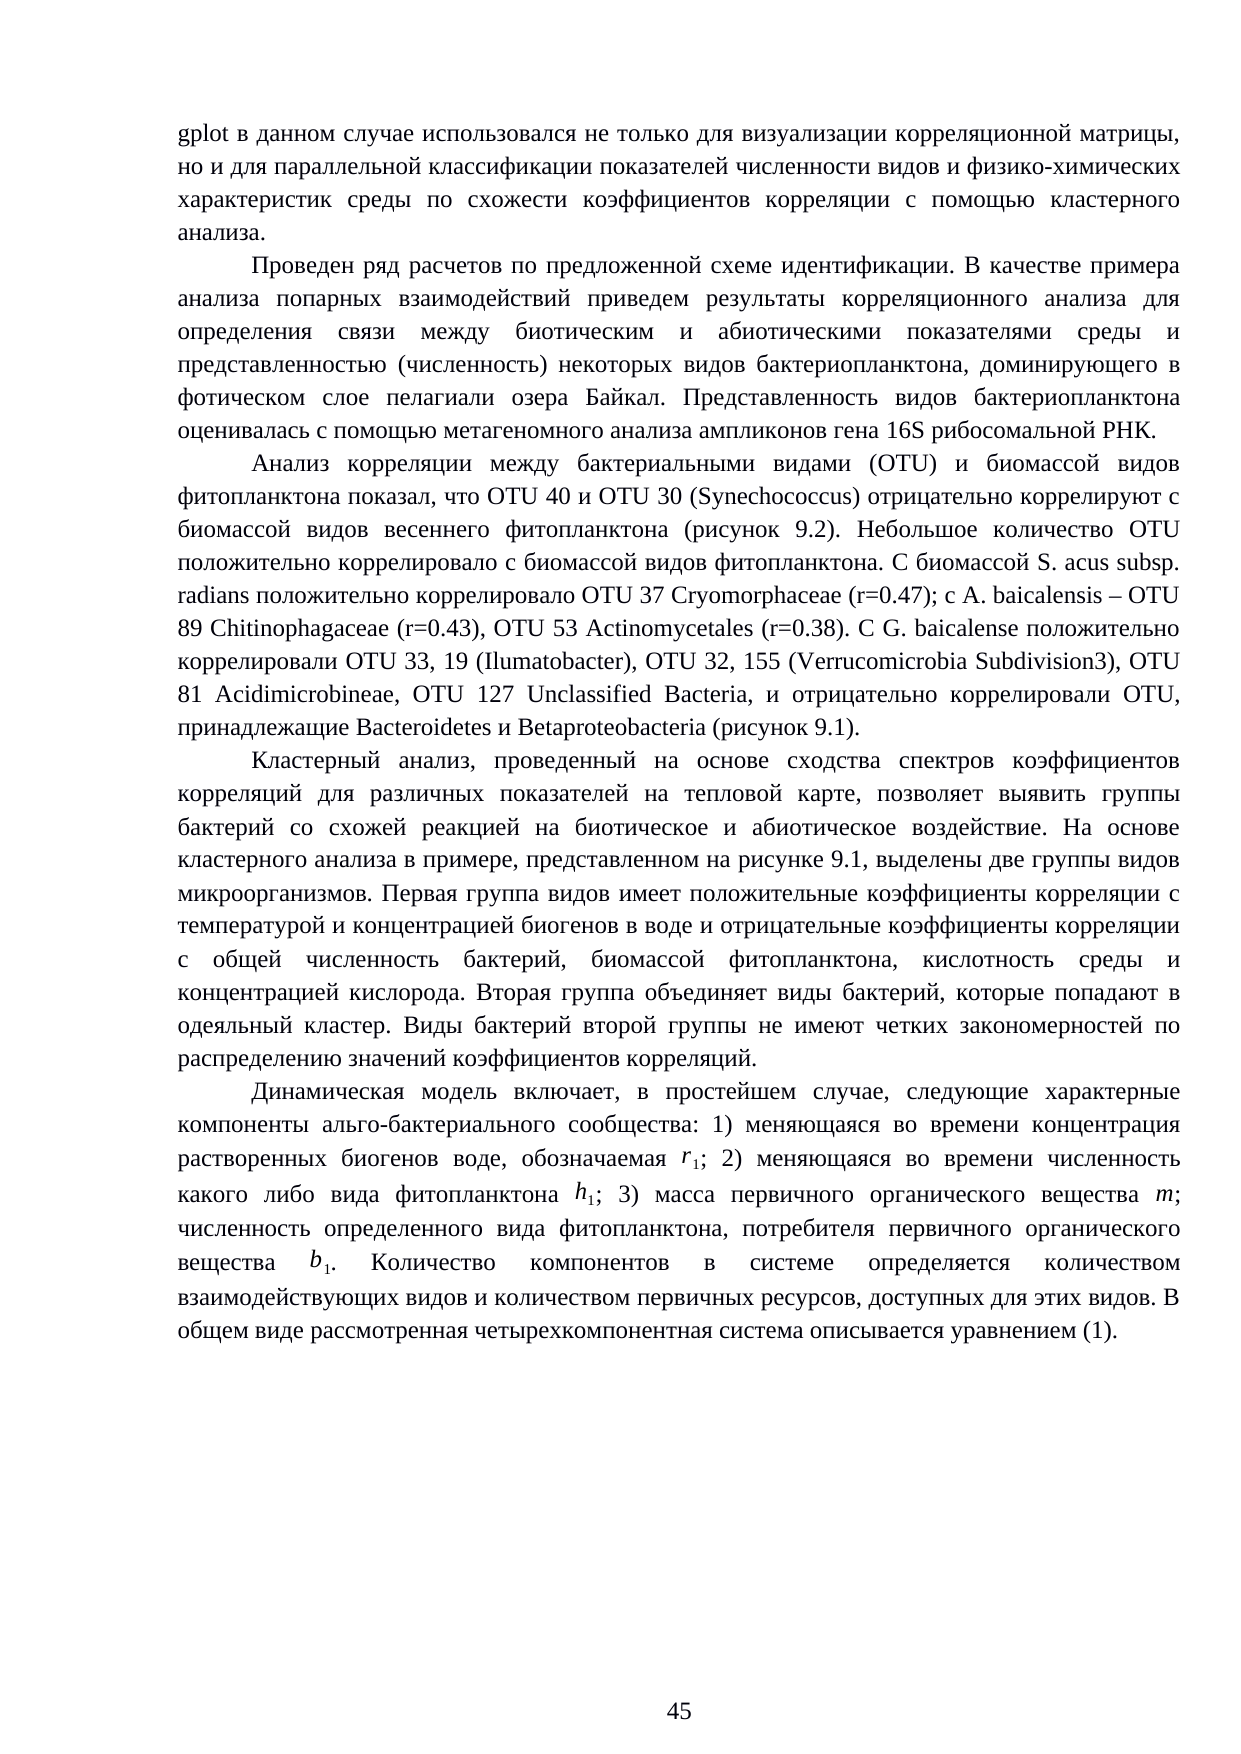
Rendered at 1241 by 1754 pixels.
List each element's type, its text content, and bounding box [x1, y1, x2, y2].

text Проведен ряд расчетов по предложенной схеме идентификации. В качестве примера анализа попарных взаимодействий приведем результаты корреляционного анализа для определения связи между биотическим и абиотическими показателями среды и представленностью (численность) некоторых видов бактериопланктона, доминирующего в фотическом слое пелагиали озера Байкал. Представленность видов бактериопланктона оценивалась с помощью метагеномного анализа ампликонов гена 16S рибосомальной РНК. [177, 250, 1181, 444]
text Кластерный анализ, проведенный на основе сходства спектров коэффициентов корреляций для различных показателей на тепловой карте, позволяет выявить группы бактерий со схожей реакцией на биотическое и абиотическое воздействие. На основе кластерного анализа в примере, представленном на рисунке 9.1, выделены две группы видов микроорганизмов. Первая группа видов имеет положительные коэффициенты корреляции с температурой и концентрацией биогенов в воде и отрицательные коэффициенты корреляции с общей численность бактерий, биомассой фитопланктона, кислотность среды и концентрацией кислорода. Вторая группа объединяет виды бактерий, которые попадают в одеяльный кластер. Виды бактерий второй группы не имеют четких закономерностей по распределению значений коэффициентов корреляций. [177, 746, 1181, 1071]
text Анализ корреляции между бактериальными видами (OTU) и биомассой видов фитопланктона показал, что OTU 40 и OTU 30 (Synechococcus) отрицательно коррелируют с биомассой видов весеннего фитопланктона (рисунок 9.2). Небольшое количество OTU положительно коррелировало с биомассой видов фитопланктона. С биомассой S. acus subsp. radians положительно коррелировало OTU 37 Cryomorphaceae (r=0.47); с A. baicalensis – OTU 89 Chitinophagaceae (r=0.43), OTU 53 Actinomycetales (r=0.38). С G. baicalense положительно коррелировали OTU 33, 19 (Ilumatobacter), OTU 32, 155 (Verrucomicrobia Subdivision3), OTU 81 Acidimicrobineae, OTU 127 Unclassified Bacteria, и отрицательно коррелировали OTU, принадлежащие Bacteroidetes и Betaproteobacteria (рисунок 9.1). [177, 448, 1181, 741]
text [177, 118, 1181, 246]
text Динамическая модель включает, в простейшем случае, следующие характерные компоненты альго-бактериального сообщества: 1) меняющаяся во времени концентрация растворенных биогенов воде, обозначаемая ; 2) меняющаяся во времени численность какого либо вида фитопланктона ; 3) масса первичного органического вещества ; численность определенного вида фитопланктона, потребителя первичного органического вещества . Количество компонентов в системе определяется количеством взаимодействующих видов и количеством первичных ресурсов, доступных для этих видов. В общем виде рассмотренная четырехкомпонентная система описывается уравнением (1). [177, 1076, 1181, 1343]
